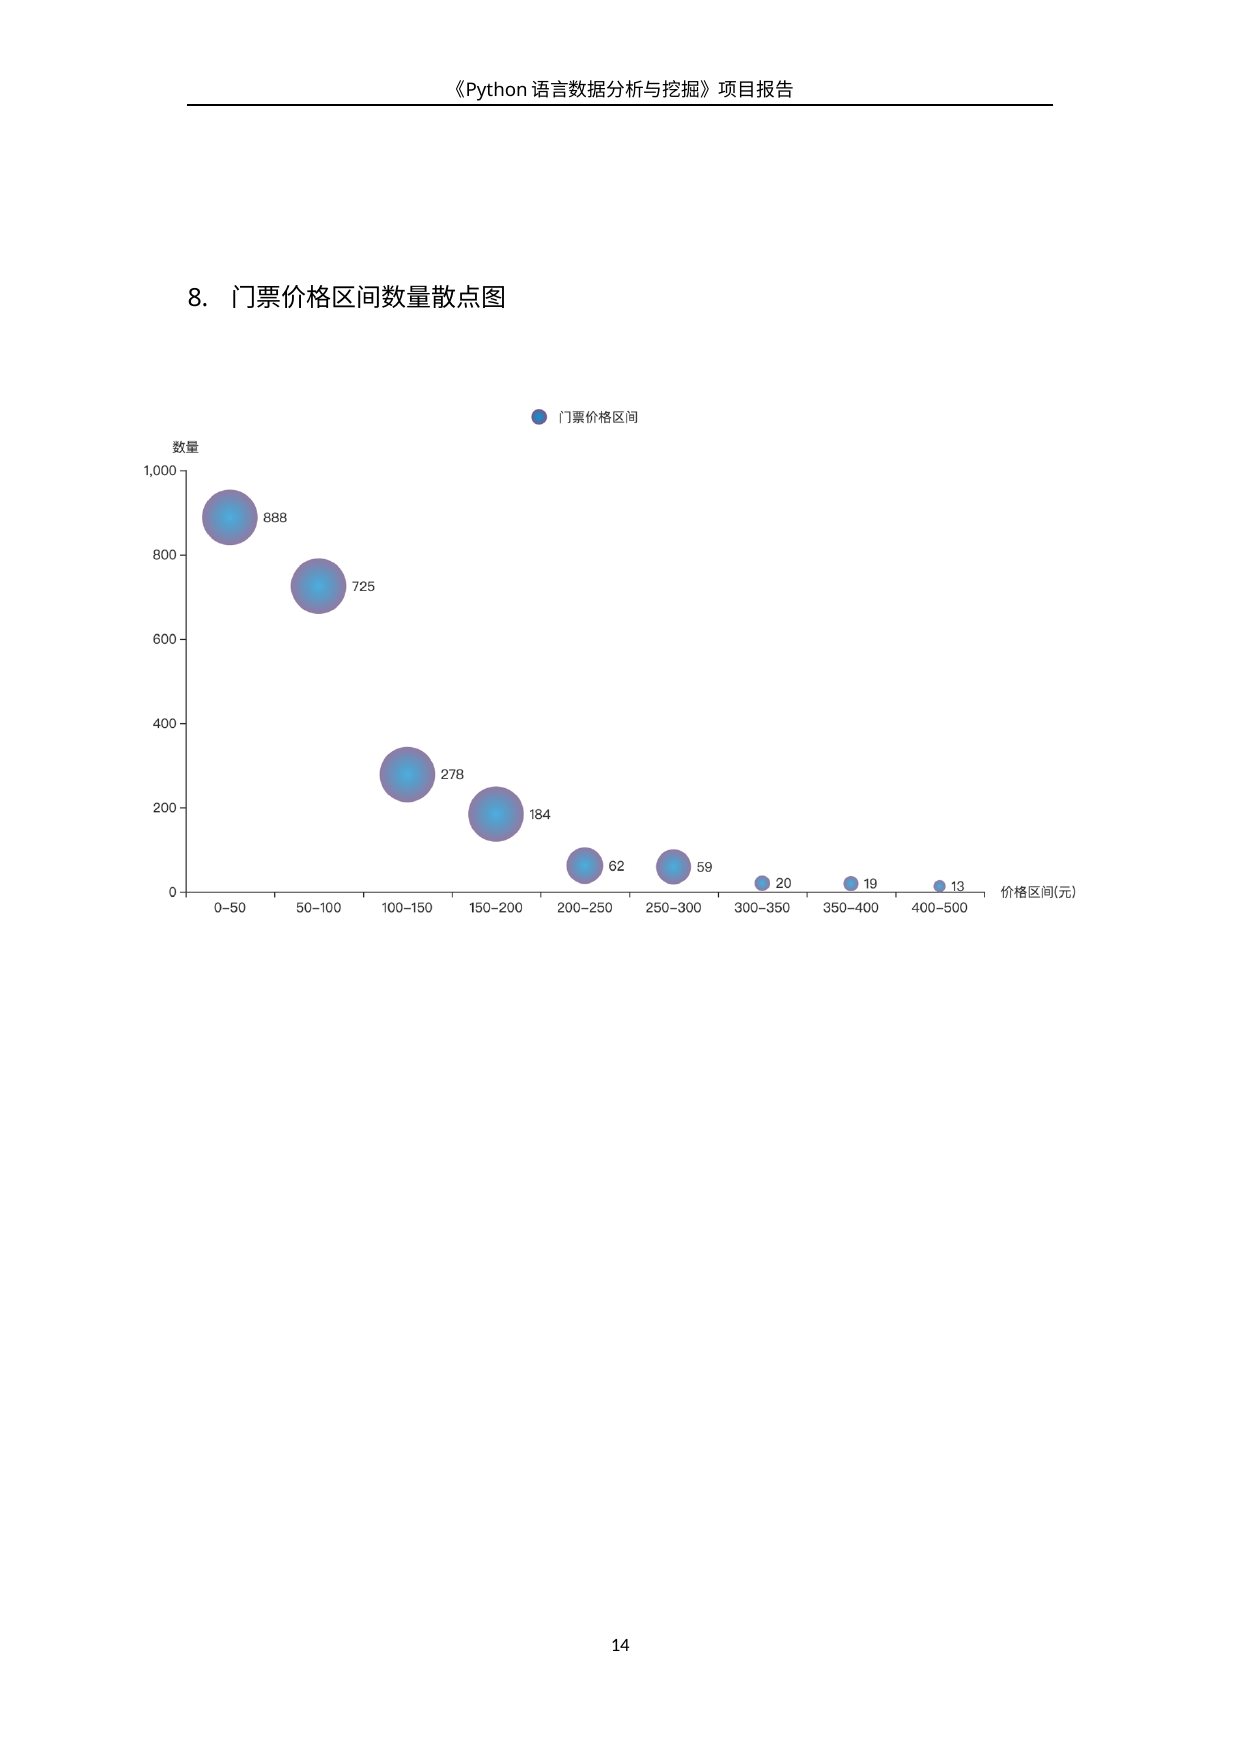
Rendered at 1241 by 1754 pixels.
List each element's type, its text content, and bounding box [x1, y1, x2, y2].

picture [82, 401, 1159, 938]
list 门票价格区间数量散点图 [187, 263, 1053, 328]
